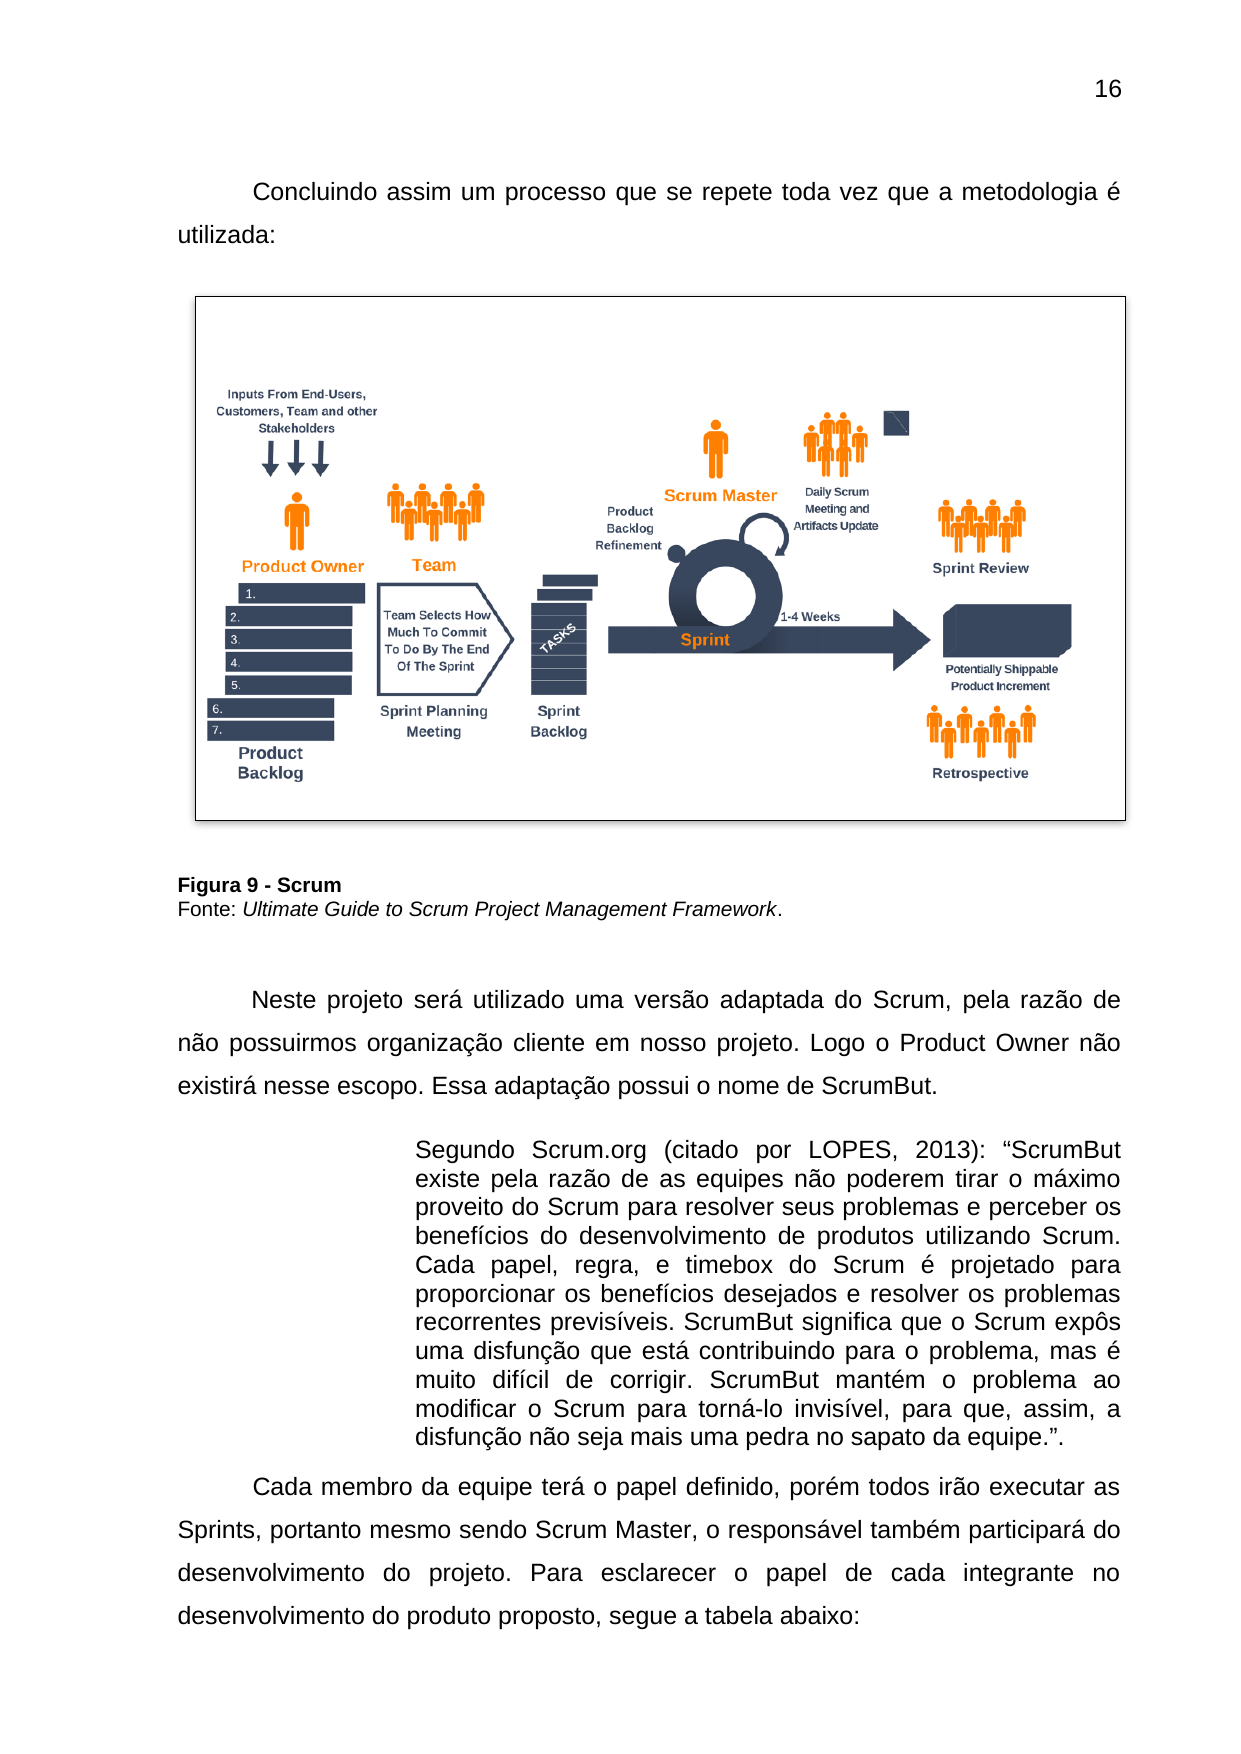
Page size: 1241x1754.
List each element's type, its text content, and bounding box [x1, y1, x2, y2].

text Segundo Scrum.org (citado por LOPES, 2013): “ScrumBut existe pela razão de as equipes não poderem tirar o máximo proveito do Scrum para resolver seus problemas e perceber os benefícios do desenvolvimento de produtos utilizando Scrum. Cada papel, regra, e timebox do Scrum é projetado para proporcionar os benefícios desejados e resolver os problemas recorrentes previsíveis. ScrumBut significa que o Scrum expôs uma disfunção que está contribuindo para o problema, mas é muito difícil de corrigir. ScrumBut mantém o problema ao modificar o Scrum para torná-lo invisível, para que, assim, a disfunção não seja mais uma pedra no sapato da equipe.”. [415, 1135, 1122, 1451]
picture [196, 297, 1125, 820]
text Concluindo assim um processo que se repete toda vez que a metodologia é utilizada: [177, 177, 1122, 249]
text Neste projeto será utilizado uma versão adaptada do Scrum, pela razão de não possuirmos organização cliente em nosso projeto. Logo o Product Owner não existirá nesse escopo. Essa adaptação possui o nome de ScrumBut. [177, 984, 1122, 1099]
text Fonte: Ultimate Guide to Scrum Project Management Framework. [177, 897, 1122, 921]
text Cada membro da equipe terá o papel definido, porém todos irão executar as Sprints, portanto mesmo sendo Scrum Master, o responsável também participará do desenvolvimento do projeto. Para esclarecer o papel de cada integrante no desenvolvimento do produto proposto, segue a tabela abaixo: [177, 1472, 1122, 1630]
